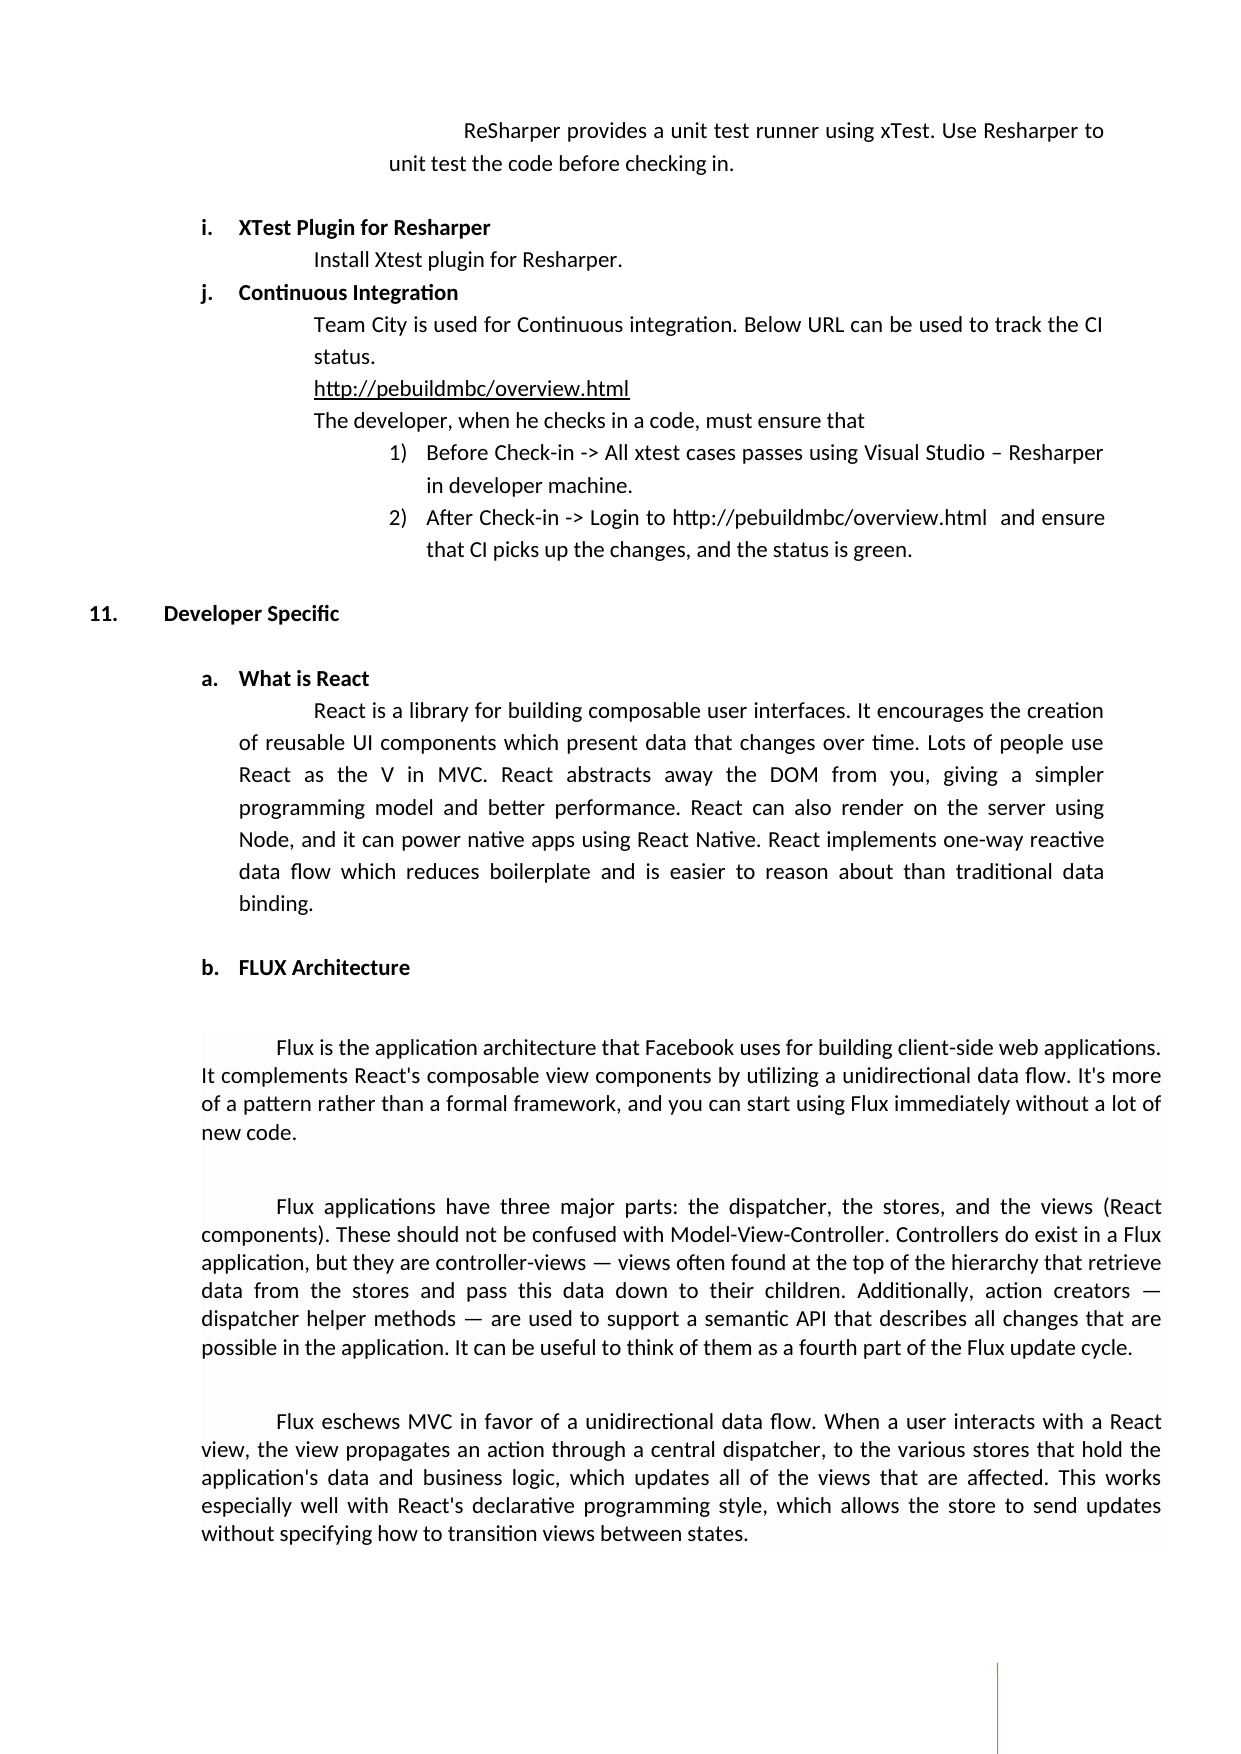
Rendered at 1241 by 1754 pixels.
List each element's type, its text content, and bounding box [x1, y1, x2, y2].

subtitle FLUX Architecture [201, 953, 1106, 982]
subtitle Continuous Integration [201, 278, 1106, 306]
subtitle What is React [201, 664, 1106, 692]
text Install Xtest plugin for Resharper. [314, 245, 1105, 273]
subtitle React is a library for building composable user interfaces. It encourages the creation of reusable UI components which present data that changes over time. Lots of people use React as the V in MVC. React abstracts away the DOM from you, giving a simpler programming model and better performance. React can also render on the server using Node, and it can power native apps using React Native. React implements one-way reactive data flow which reduces boilerplate and is easier to reason about than traditional data binding. [239, 696, 1106, 917]
list Before Check-in -> All xtest cases passes using Visual Studio – Resharper in developer machine. [389, 438, 1105, 499]
text Flux eschews MVC in favor of a unidirectional data flow. When a user interacts with a React view, the view propagates an action through a central dispatcher, to the various stores that hold the application's data and business logic, which updates all of the views that are affected. This works especially well with React's declarative programming style, which allows the store to send updates without specifying how to transition views between states. [201, 1407, 1163, 1548]
text http://pebuildmbc/overview.html [314, 374, 1105, 402]
text ReSharper provides a unit test runner using xTest. Use Resharper to unit test the code before checking in. [389, 117, 1105, 177]
subtitle XTest Plugin for Resharper [201, 213, 1106, 241]
text The developer, when he checks in a code, must ensure that [314, 406, 1105, 434]
list After Check-in -> Login to http://pebuildmbc/overview.html and ensure that CI picks up the changes, and the status is green. [389, 503, 1105, 563]
subtitle Developer Specific [89, 599, 1106, 627]
text Flux is the application architecture that Facebook uses for building client-side web applications. It complements React's composable view components by utilizing a unidirectional data flow. It's more of a pattern rather than a formal framework, and you can start using Flux immediately without a lot of new code. [201, 1033, 1163, 1146]
text Flux applications have three major parts: the dispatcher, the stores, and the views (React components). These should not be confused with Model-View-Controller. Controllers do exist in a Flux application, but they are controller-views — views often found at the top of the hierarchy that retrieve data from the stores and pass this data down to their children. Additionally, action creators — dispatcher helper methods — are used to support a semantic API that describes all changes that are possible in the application. It can be useful to think of them as a fourth part of the Flux update cycle. [201, 1192, 1163, 1361]
text Team City is used for Continuous integration. Below URL can be used to track the CI status. [314, 310, 1105, 370]
